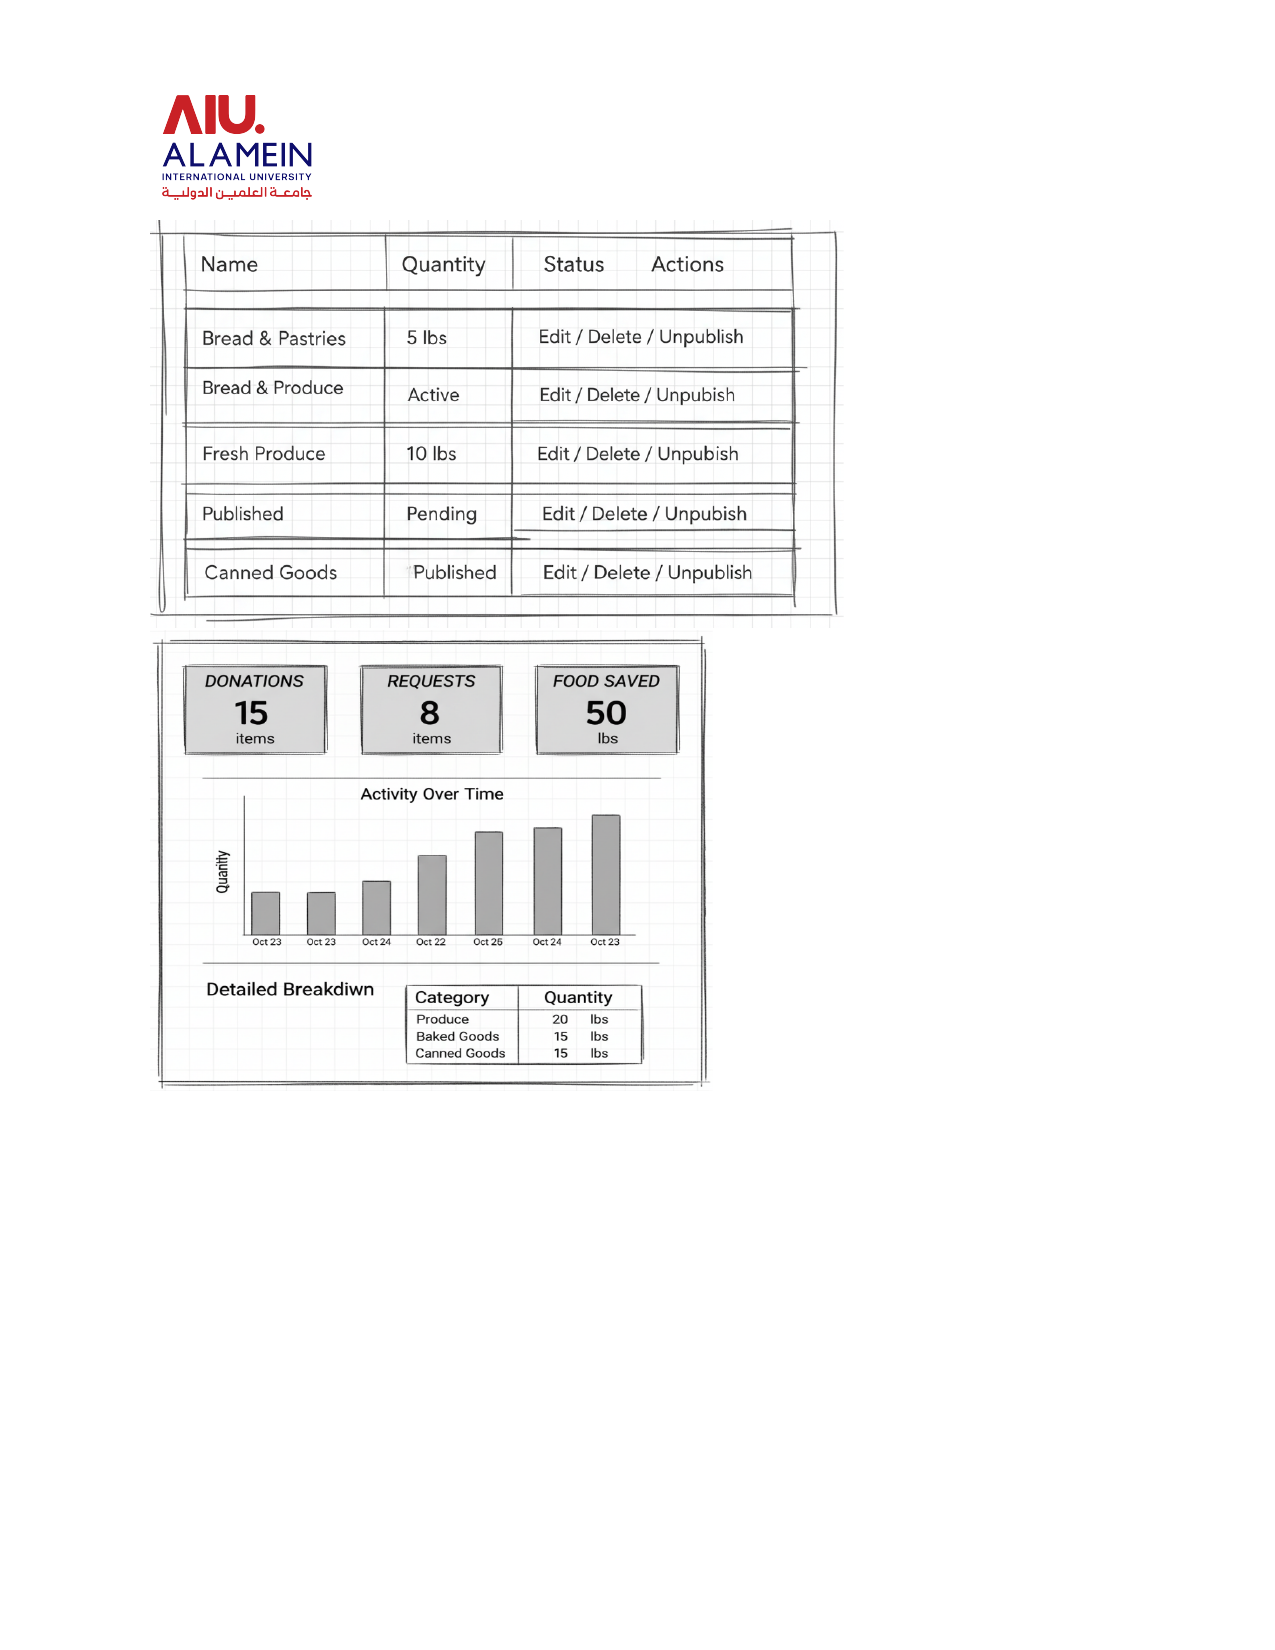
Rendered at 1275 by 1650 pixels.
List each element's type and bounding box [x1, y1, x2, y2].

picture [150, 75, 844, 628]
picture [150, 630, 713, 1091]
